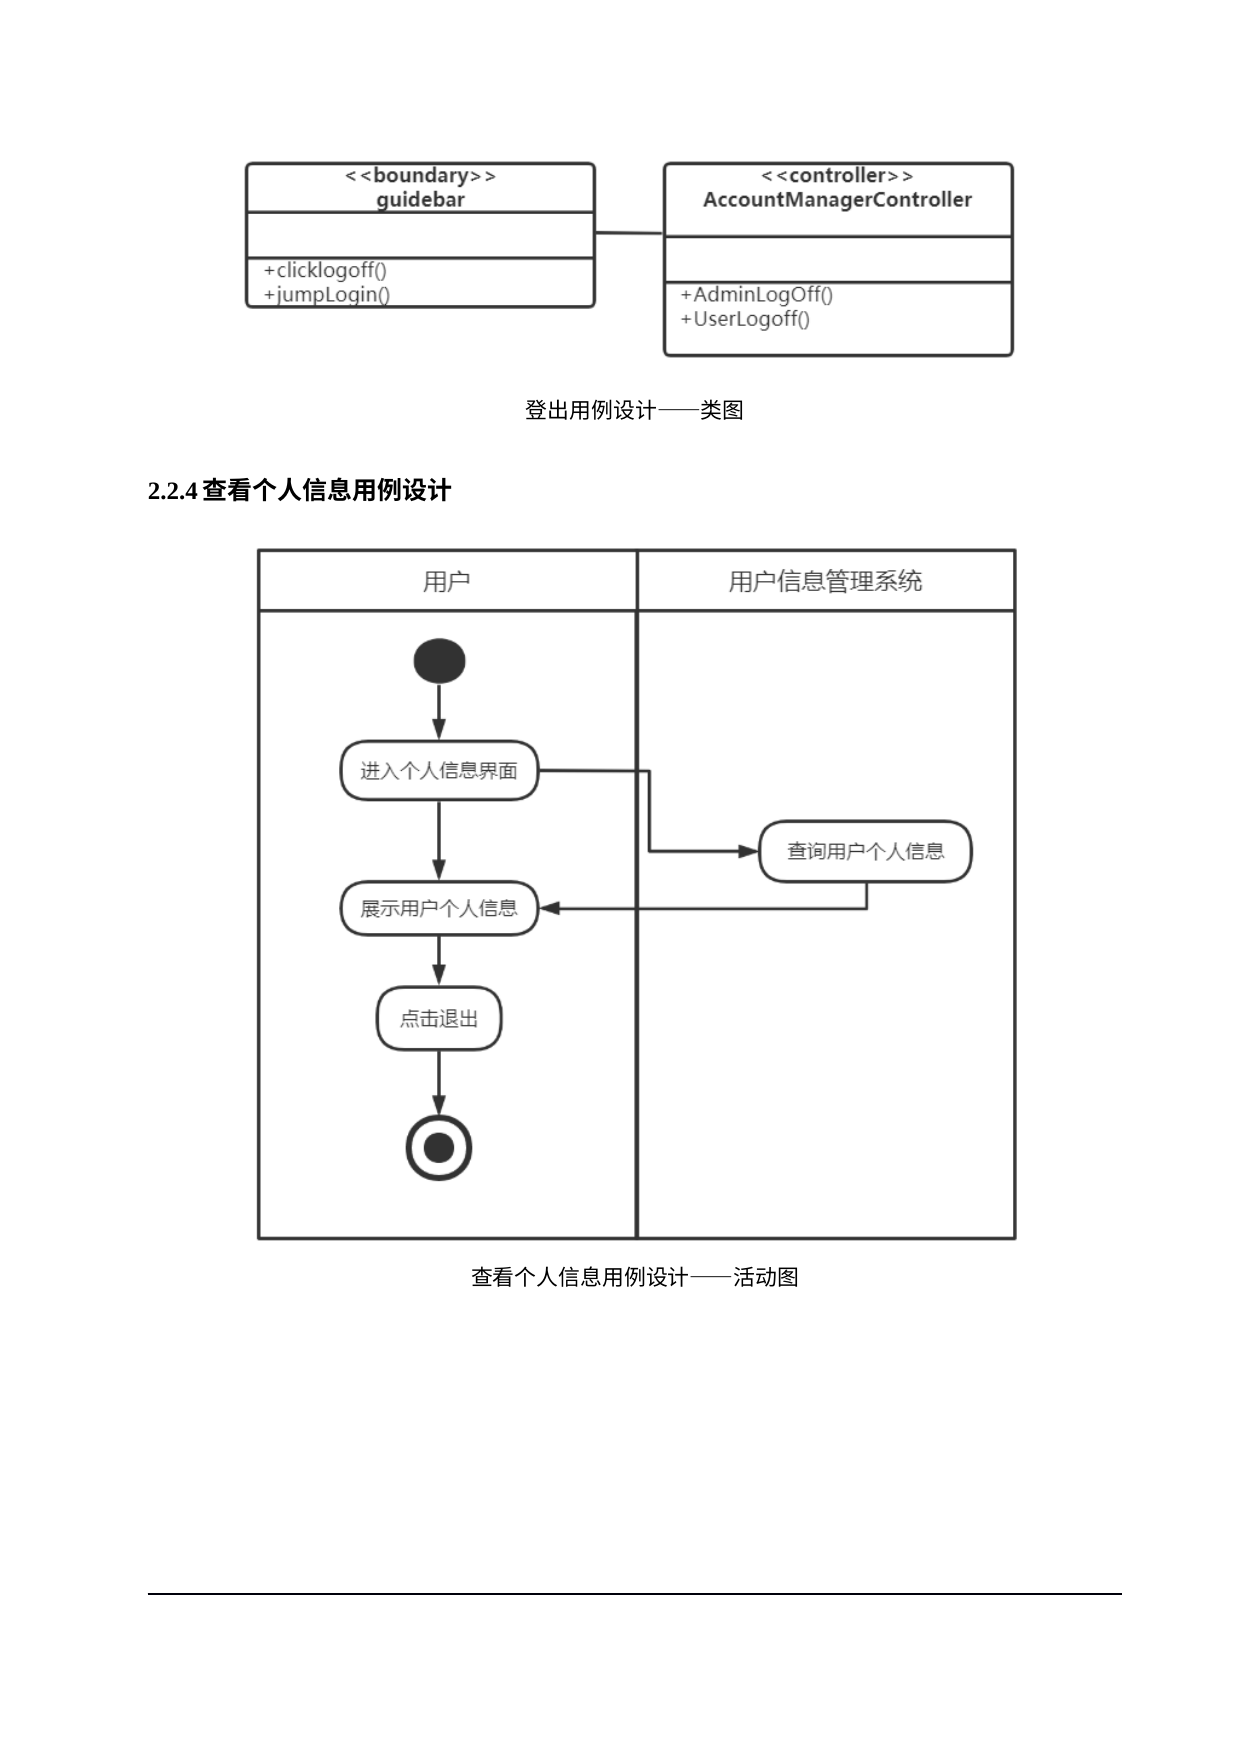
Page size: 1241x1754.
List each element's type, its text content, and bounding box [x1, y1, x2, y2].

text 登出用例设计——类图 [148, 393, 1122, 425]
picture [234, 546, 1035, 1261]
subtitle 2.2.4查看个人信息用例设计 [148, 471, 1122, 507]
text 查看个人信息用例设计——活动图 [148, 1260, 1122, 1292]
picture [240, 124, 1030, 394]
